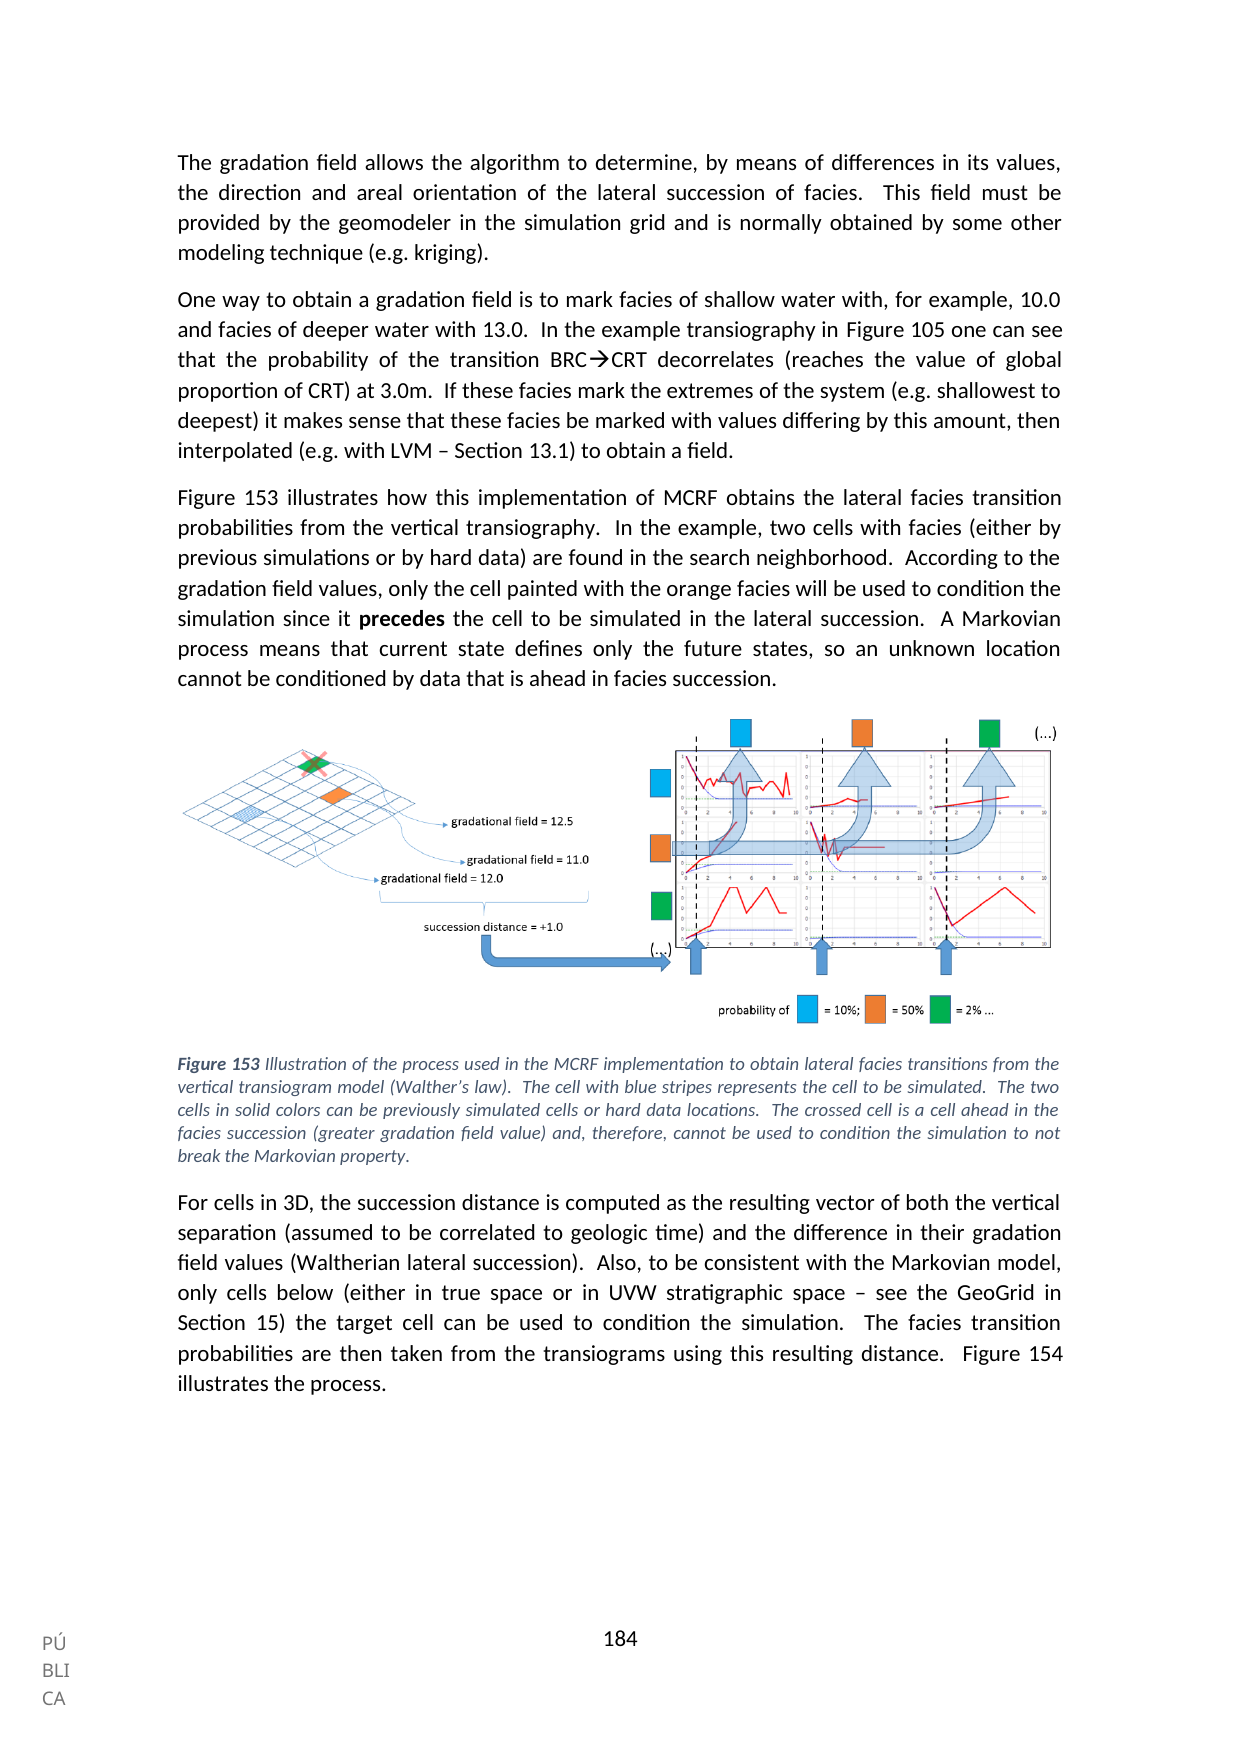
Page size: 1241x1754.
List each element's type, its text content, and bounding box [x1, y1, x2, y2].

text The gradation field allows the algorithm to determine, by means of differences in its values, the direction and areal orientation of the lateral succession of facies. This field must be provided by the geomodeler in the simulation grid and is normally obtained by some other modeling technique (e.g. kriging). [177, 148, 1063, 266]
text One way to obtain a gradation field is to mark facies of shallow water with, for example, 10.0 and facies of deeper water with 13.0. In the example transiography in Figure 104 one can see that the probability of the transition BRCCRT decorrelates (reaches the value of global proportion of CRT) at 3.0m. If these facies mark the extremes of the system (e.g. shallowest to deepest) it makes sense that these facies be marked with values differing by this amount, then interpolated (e.g. with LVM – Section 13.1) to obtain a field. [177, 285, 1063, 464]
text For cells in 3D, the succession distance is computed as the resulting vector of both the vertical separation (assumed to be correlated to geologic time) and the difference in their gradation field values (Waltherian lateral succession). Also, to be consistent with the Markovian model, only cells below (either in true space or in UVW stratigraphic space – see the GeoGrid in Section 15) the target cell can be used to condition the simulation. The facies transition probabilities are then taken from the transiograms using this resulting distance. Figure 151 illustrates the process. [177, 1188, 1063, 1397]
picture [177, 711, 1061, 1034]
text Figure 150 illustrates how this implementation of MCRF obtains the lateral facies transition probabilities from the vertical transiography. In the example, two cells with facies (either by previous simulations or by hard data) are found in the search neighborhood. According to the gradation field values, only the cell painted with the orange facies will be used to condition the simulation since it precedes the cell to be simulated in the lateral succession. A Markovian process means that current state defines only the future states, so an unknown location cannot be conditioned by data that is ahead in facies succession. [177, 483, 1063, 692]
text Figure 153 Illustration of the process used in the MCRF implementation to obtain lateral facies transitions from the vertical transiogram model (Walther’s law). The cell with blue stripes represents the cell to be simulated. The two cells in solid colors can be previously simulated cells or hard data locations. The crossed cell is a cell ahead in the facies succession (greater gradation field value) and, therefore, cannot be used to condition the simulation to not break the Markovian property. [177, 1052, 1063, 1167]
